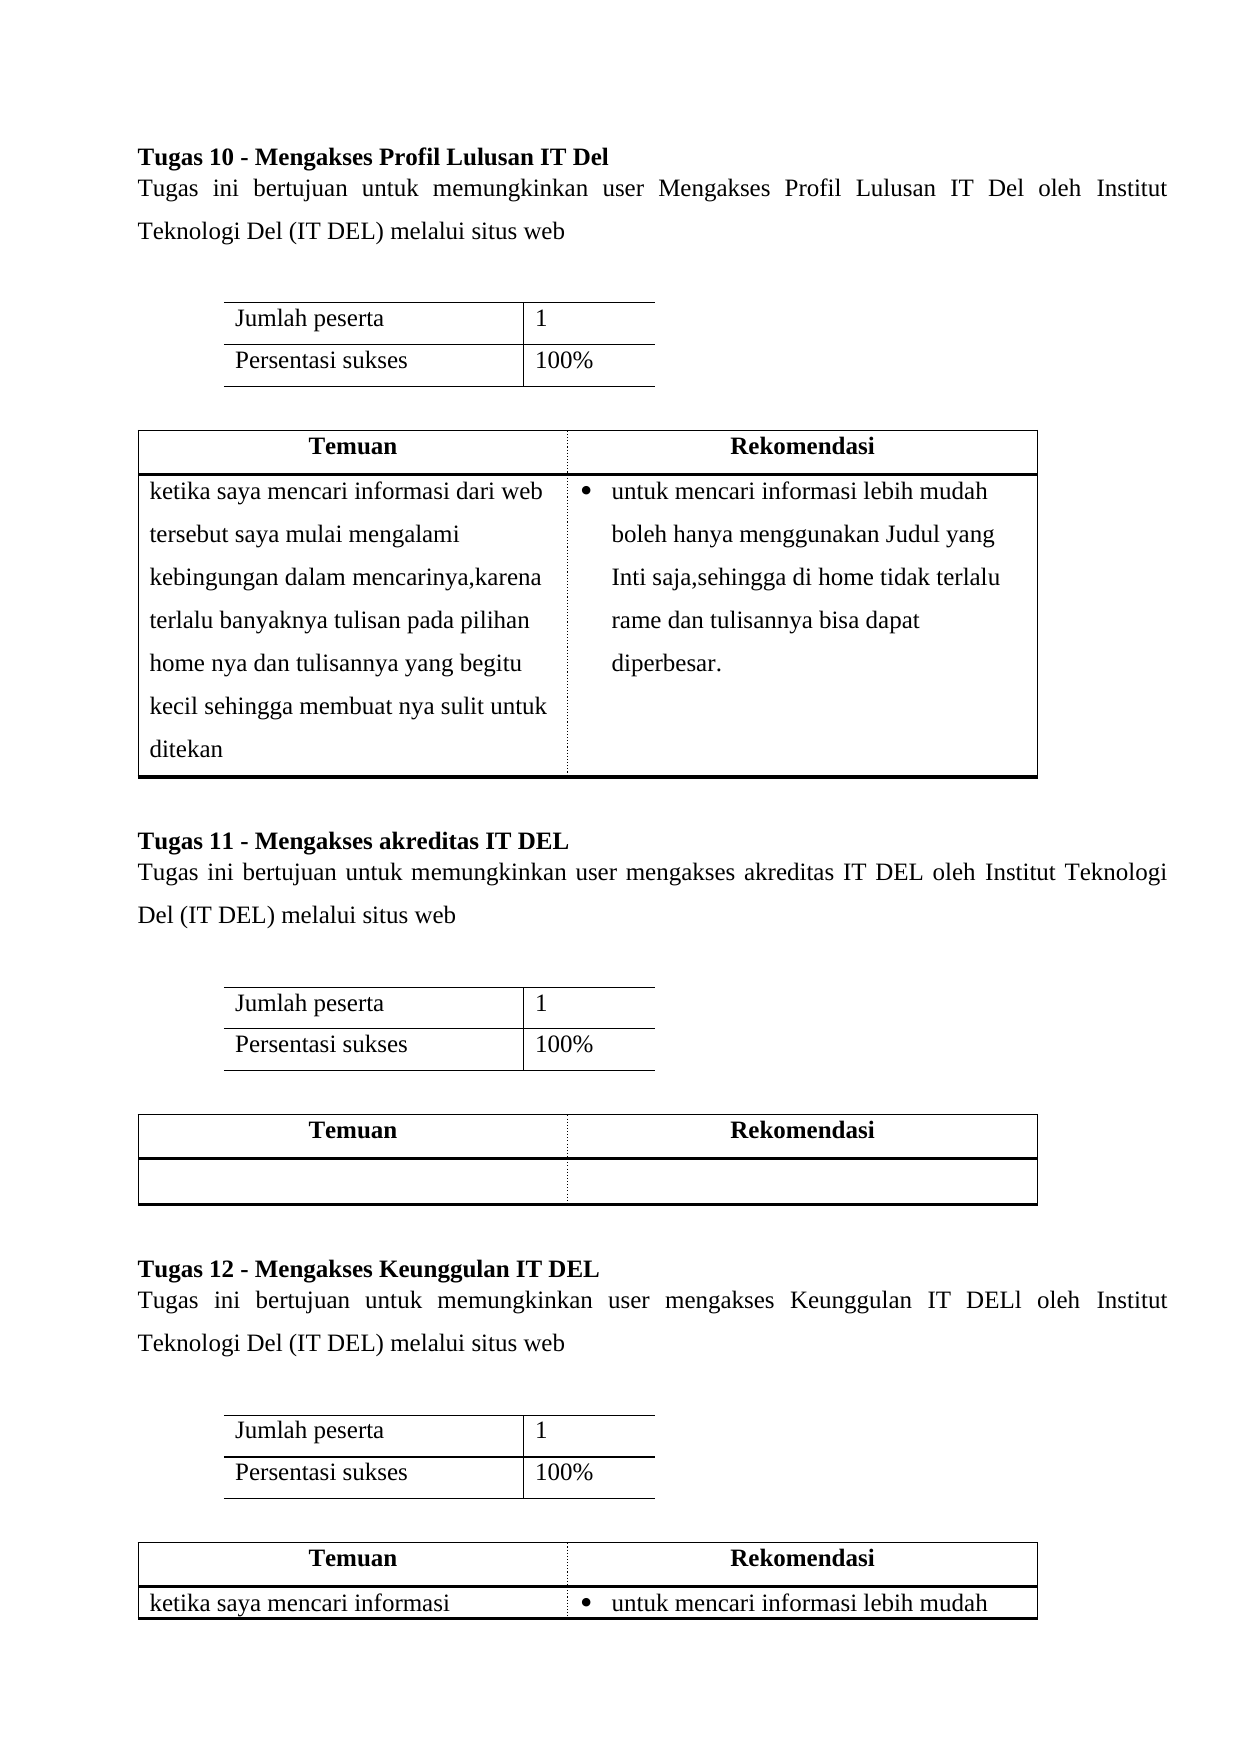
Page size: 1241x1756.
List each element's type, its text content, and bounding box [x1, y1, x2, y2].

table_header Jumlah peserta [224, 303, 523, 344]
table_header Temuan [139, 431, 568, 473]
table_header Rekomendasi [568, 431, 1037, 473]
subtitle Tugas 12 - Mengakses Keunggulan IT DEL [137, 1254, 1167, 1283]
table_cell 100% [524, 1029, 655, 1070]
table_header Jumlah peserta [224, 1416, 523, 1456]
table_header Rekomendasi [568, 1115, 1037, 1157]
table_cell [568, 1160, 1037, 1203]
subtitle Tugas 10 - Mengakses Profil Lulusan IT Del [137, 142, 1167, 170]
table_header Temuan [139, 1115, 568, 1157]
table_header Rekomendasi [568, 1543, 1037, 1585]
table_cell 100% [524, 345, 655, 386]
table_cell Persentasi sukses [224, 1029, 523, 1070]
table_cell ketika saya mencari informasi dari web tersebut saya mulai mengalami kebingungan dalam mencarinya,karena terlalu banyaknya tulisan pada pilihan home nya dan tulisannya yang begitu kecil sehingga membuat nya sulit untuk ditekan [139, 476, 568, 775]
table_header Jumlah peserta [224, 988, 523, 1028]
table_header 1 [524, 1416, 655, 1456]
text Tugas ini bertujuan untuk memungkinkan user mengakses Keunggulan IT DELl oleh Institut Teknologi Del (IT DEL) melalui situs web [137, 1285, 1167, 1357]
text Tugas ini bertujuan untuk memungkinkan user mengakses akreditas IT DEL oleh Institut Teknologi Del (IT DEL) melalui situs web [137, 857, 1167, 929]
table_header 1 [524, 303, 655, 344]
table_cell [139, 1160, 568, 1203]
subtitle Tugas 11 - Mengakses akreditas IT DEL [137, 826, 1167, 855]
table_cell 100% [524, 1458, 655, 1498]
table_cell Persentasi sukses [224, 1458, 523, 1498]
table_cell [568, 1588, 1037, 1617]
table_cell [139, 1588, 568, 1617]
text Tugas ini bertujuan untuk memungkinkan user Mengakses Profil Lulusan IT Del oleh Institut Teknologi Del (IT DEL) melalui situs web [137, 173, 1167, 244]
table_cell Persentasi sukses [224, 345, 523, 386]
table_header Temuan [139, 1543, 568, 1585]
table_header 1 [524, 988, 655, 1028]
table_cell untuk mencari informasi lebih mudah boleh hanya menggunakan Judul yang Inti saja,sehingga di home tidak terlalu rame dan tulisannya bisa dapat diperbesar. [568, 476, 1037, 775]
